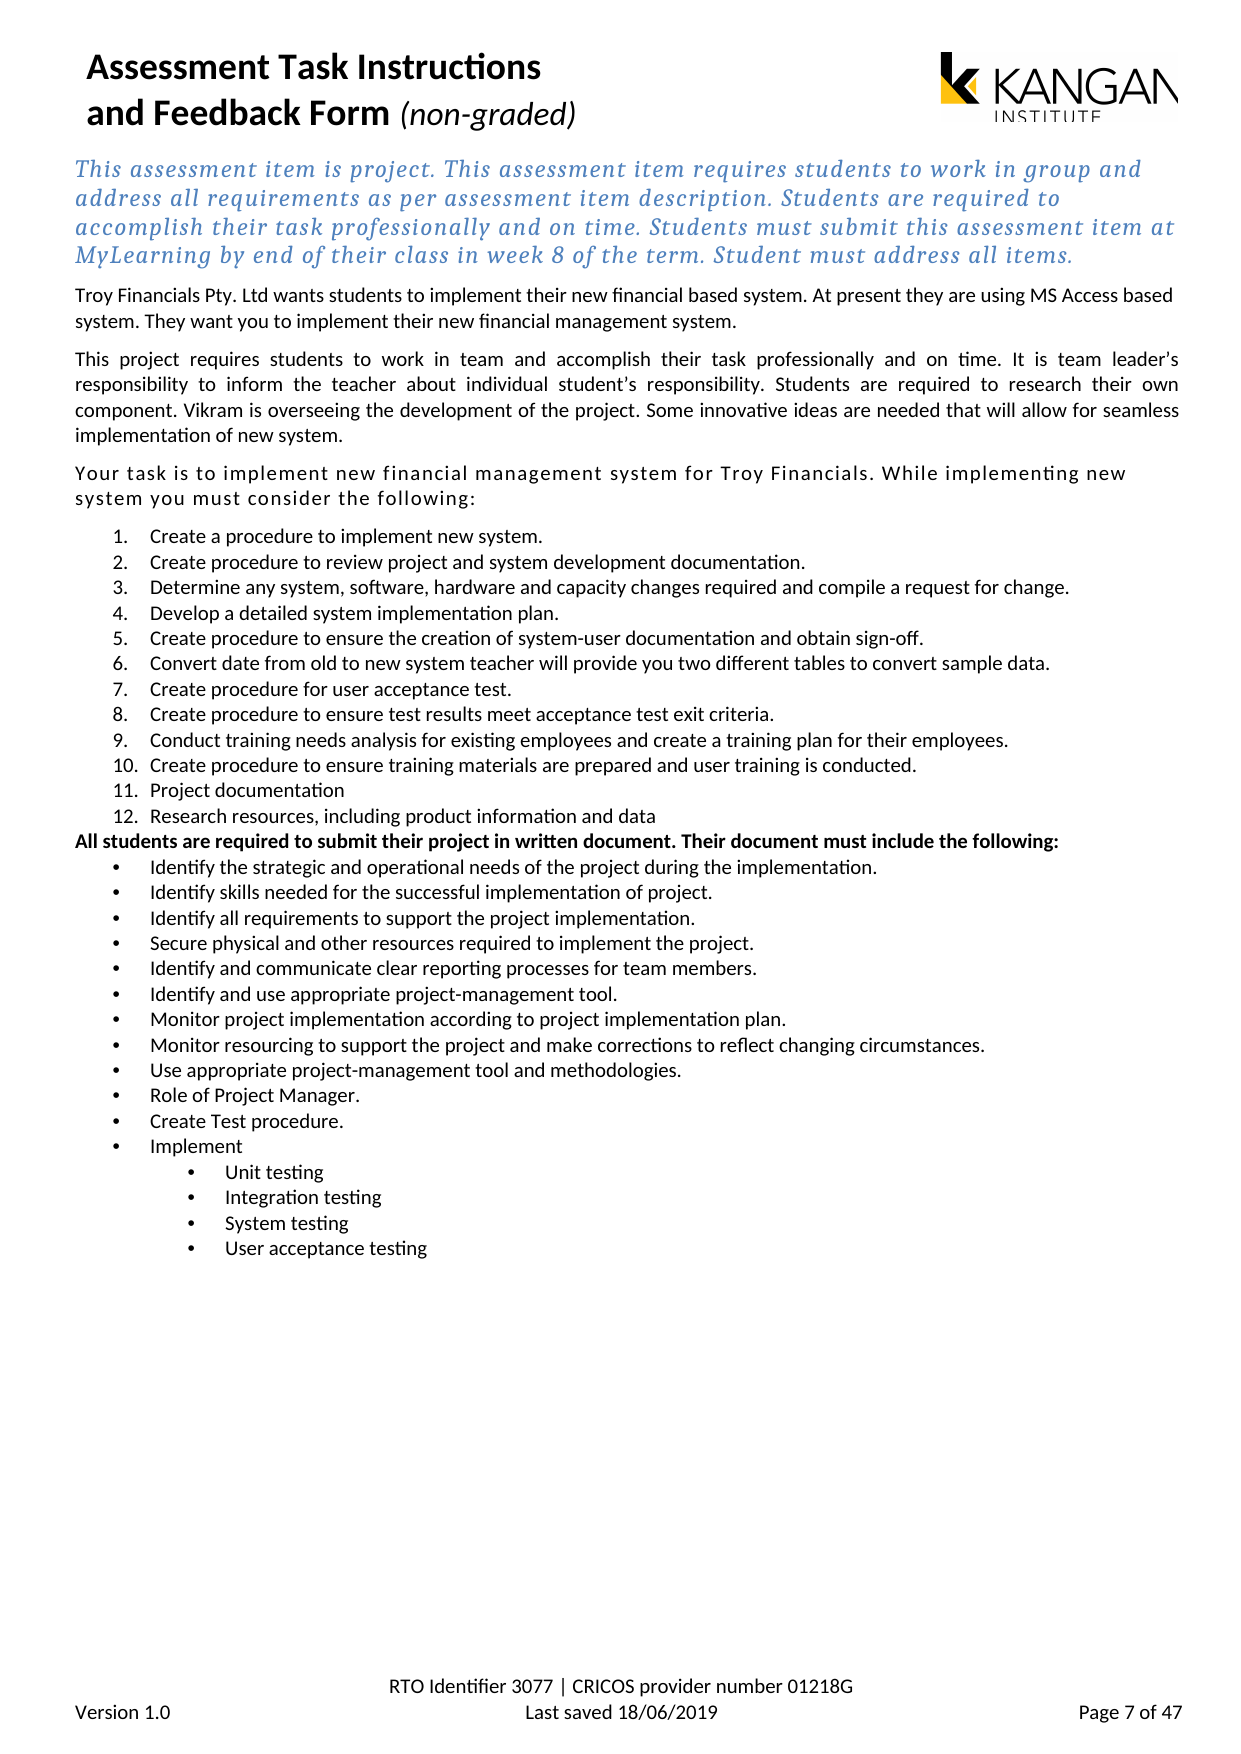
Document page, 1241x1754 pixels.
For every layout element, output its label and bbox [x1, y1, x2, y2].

picture [940, 52, 1178, 122]
